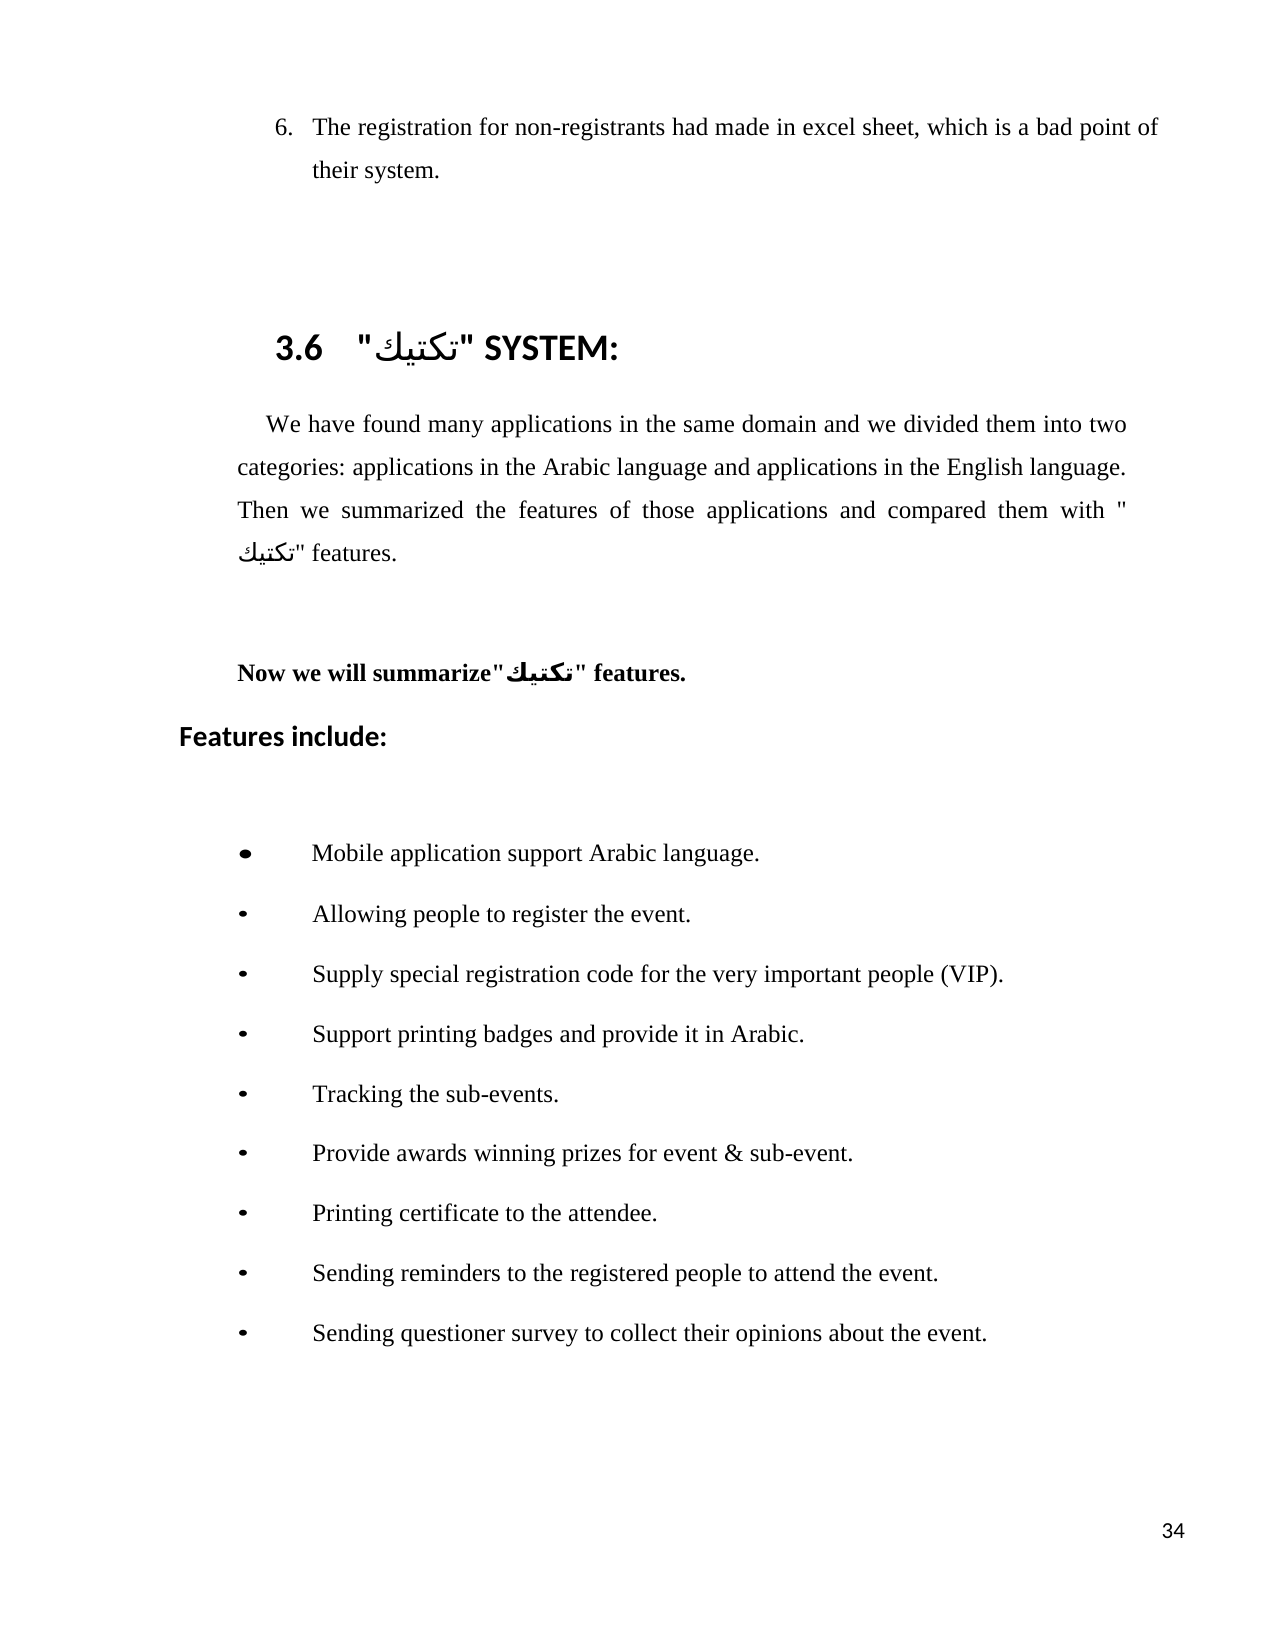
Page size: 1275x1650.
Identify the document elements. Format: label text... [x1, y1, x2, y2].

text • Mobile application support Arabic language. [237, 837, 1198, 867]
text We have found many applications in the same domain and we divided them into two categories: applications in the Arabic language and applications in the English language. Then we summarized the features of those applications and compared them with "تكتيك" features. [237, 409, 1127, 567]
text Features include: [179, 718, 1198, 753]
text • Tracking the sub-events. [237, 1079, 1198, 1107]
text • Allowing people to register the event. [237, 899, 1198, 928]
text • Printing certificate to the attendee. [237, 1198, 1198, 1227]
text 3.6 "تكتيك" SYSTEM: [274, 323, 1198, 369]
text • Sending reminders to the registered people to attend the event. [237, 1258, 1198, 1287]
list The registration for non-registrants had made in excel sheet, which is a bad point of their system. [274, 112, 1159, 184]
text • Support printing badges and provide it in Arabic. [237, 1019, 1198, 1048]
text • Provide awards winning prizes for event & sub-event. [237, 1138, 1198, 1167]
text • Sending questioner survey to collect their opinions about the event. [237, 1318, 1198, 1347]
text • Supply special registration code for the very important people (VIP). [237, 959, 1198, 988]
text Now we will summarize"تكتيك" features. [237, 658, 1198, 687]
